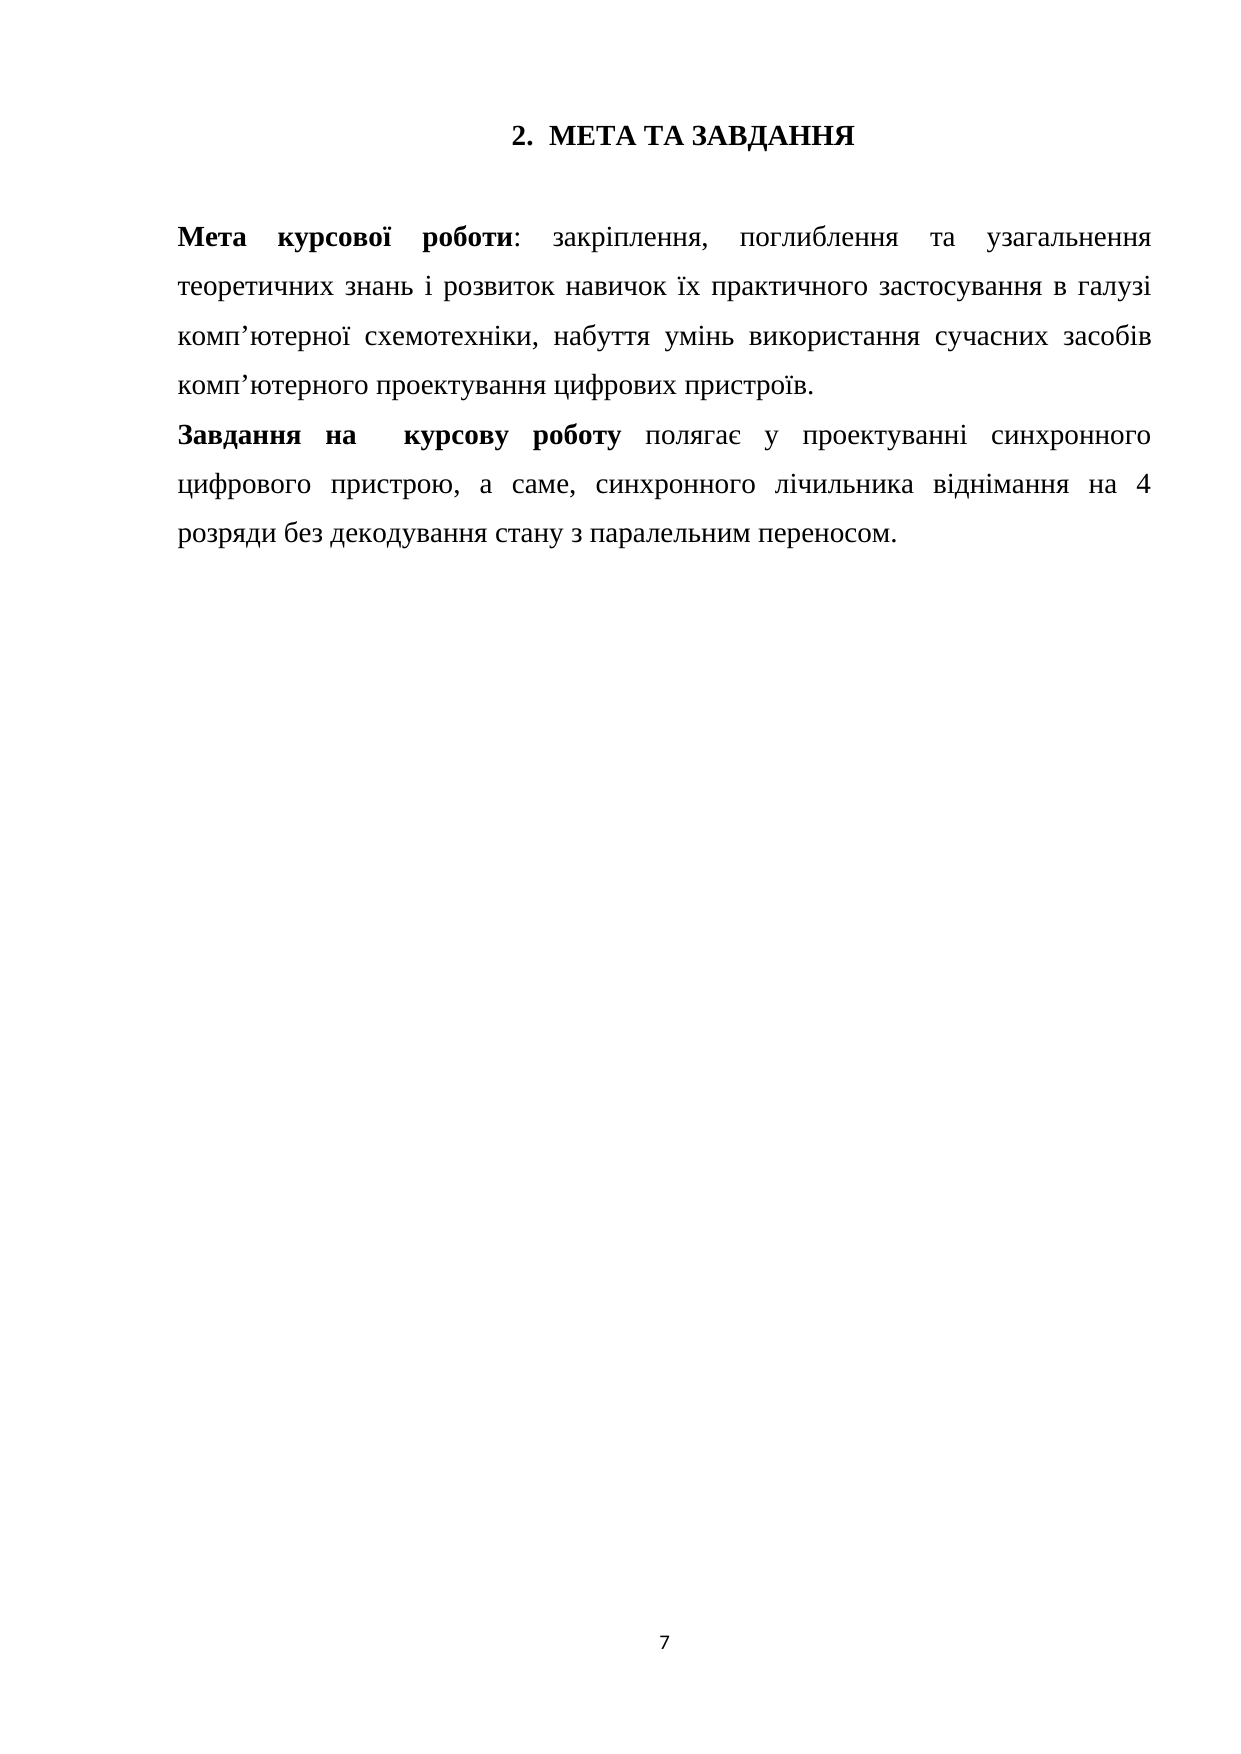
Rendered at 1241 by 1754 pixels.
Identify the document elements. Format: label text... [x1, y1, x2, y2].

list МЕТА ТА ЗАВДАННЯ [215, 118, 1152, 152]
text Завдання на курсову роботу полягає у проектуванні синхронного цифрового пристрою, а саме, синхронного лічильника віднімання на 4 розряди без декодування стану з паралельним переносом. [177, 417, 1152, 549]
text Мета курсової роботи: закріплення, поглиблення та узагальнення теоретичних знань і розвиток навичок їх практичного застосування в галузі комп’ютерної схемотехніки, набуття умінь використання сучасних засобів комп’ютерного проектування цифрових пристроїв. [177, 219, 1152, 401]
